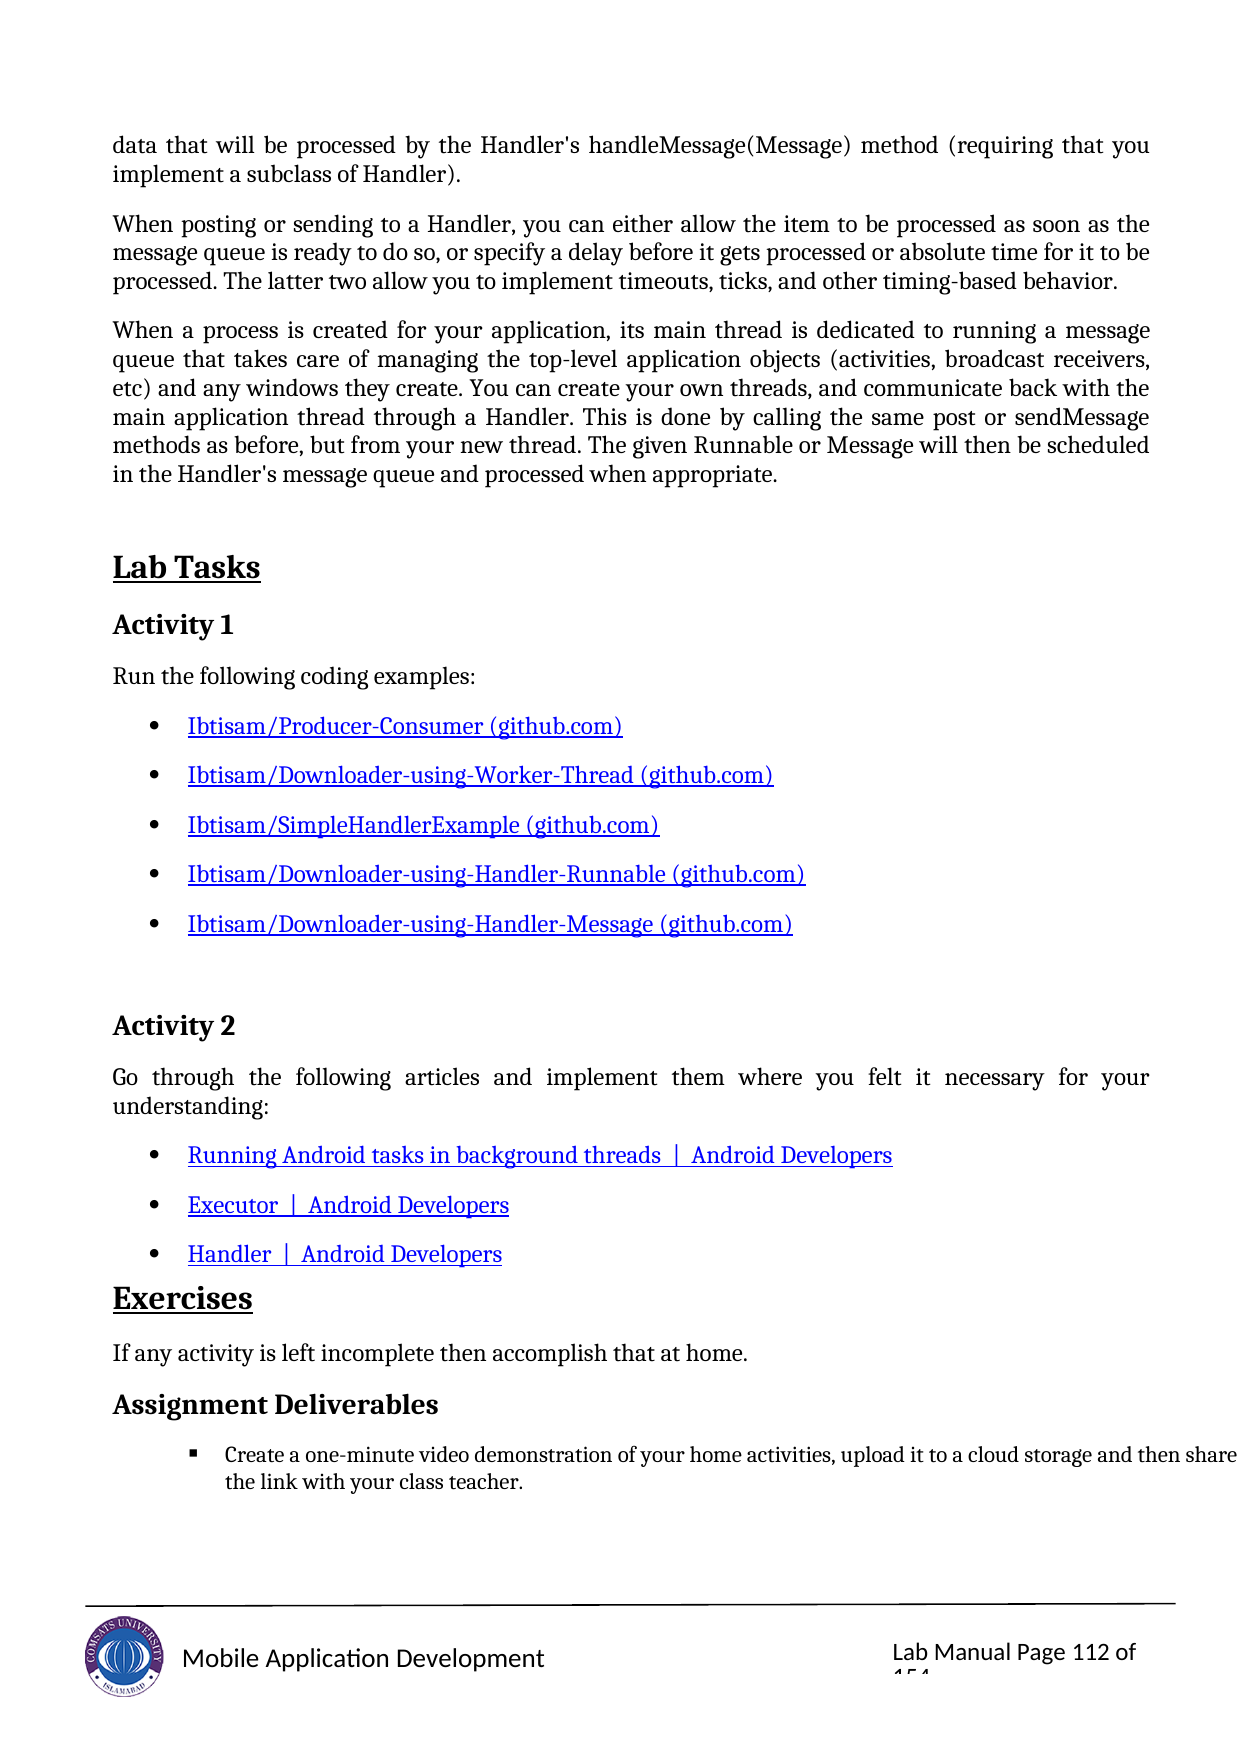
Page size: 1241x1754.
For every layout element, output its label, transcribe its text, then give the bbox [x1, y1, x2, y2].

list Ibtisam/Producer-Consumer (github.com) [150, 712, 1152, 741]
list Ibtisam/Downloader-using-Handler-Message (github.com) [150, 910, 1152, 938]
list Ibtisam/Downloader-using-Handler-Runnable (github.com) [150, 860, 1152, 889]
text Run the following coding examples: [112, 662, 1152, 691]
list Ibtisam/SimpleHandlerExample (github.com) [150, 811, 1152, 839]
subtitle Exercises [112, 1279, 1240, 1318]
list Create a one-minute video demonstration of your home activities, upload it to a cloud storage and then share the link with your class teacher. [187, 1442, 1240, 1495]
text If any activity is left incomplete then accomplish that at home. [112, 1338, 1152, 1367]
picture [85, 1616, 165, 1697]
subtitle Activity 1 [112, 608, 1240, 642]
list Executor | Android Developers [150, 1191, 1152, 1219]
list Handler | Android Developers [150, 1240, 1152, 1269]
list Ibtisam/Downloader-using-Worker-Thread (github.com) [150, 761, 1152, 790]
subtitle Assignment Deliverables [112, 1388, 1240, 1422]
text When a process is created for your application, its main thread is dedicated to running a message queue that takes care of managing the top-level application objects (activities, broadcast receivers, etc) and any windows they create. You can create your own threads, and communicate back with the main application thread through a Handler. This is done by calling the same post or sendMessage methods as before, but from your new thread. The given Runnable or Message will then be scheduled in the Handler's message queue and processed when appropriate. [112, 316, 1152, 489]
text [112, 131, 1152, 189]
text When posting or sending to a Handler, you can either allow the item to be processed as soon as the message queue is ready to do so, or specify a delay before it gets processed or absolute time for it to be processed. The latter two allow you to implement timeouts, ticks, and other timing-based behavior. [112, 209, 1152, 296]
list Running Android tasks in background threads | Android Developers [150, 1141, 1152, 1170]
subtitle Activity 2 [112, 1009, 1240, 1042]
subtitle Lab Tasks [112, 549, 1240, 587]
text Go through the following articles and implement them where you felt it necessary for your understanding: [112, 1063, 1152, 1121]
